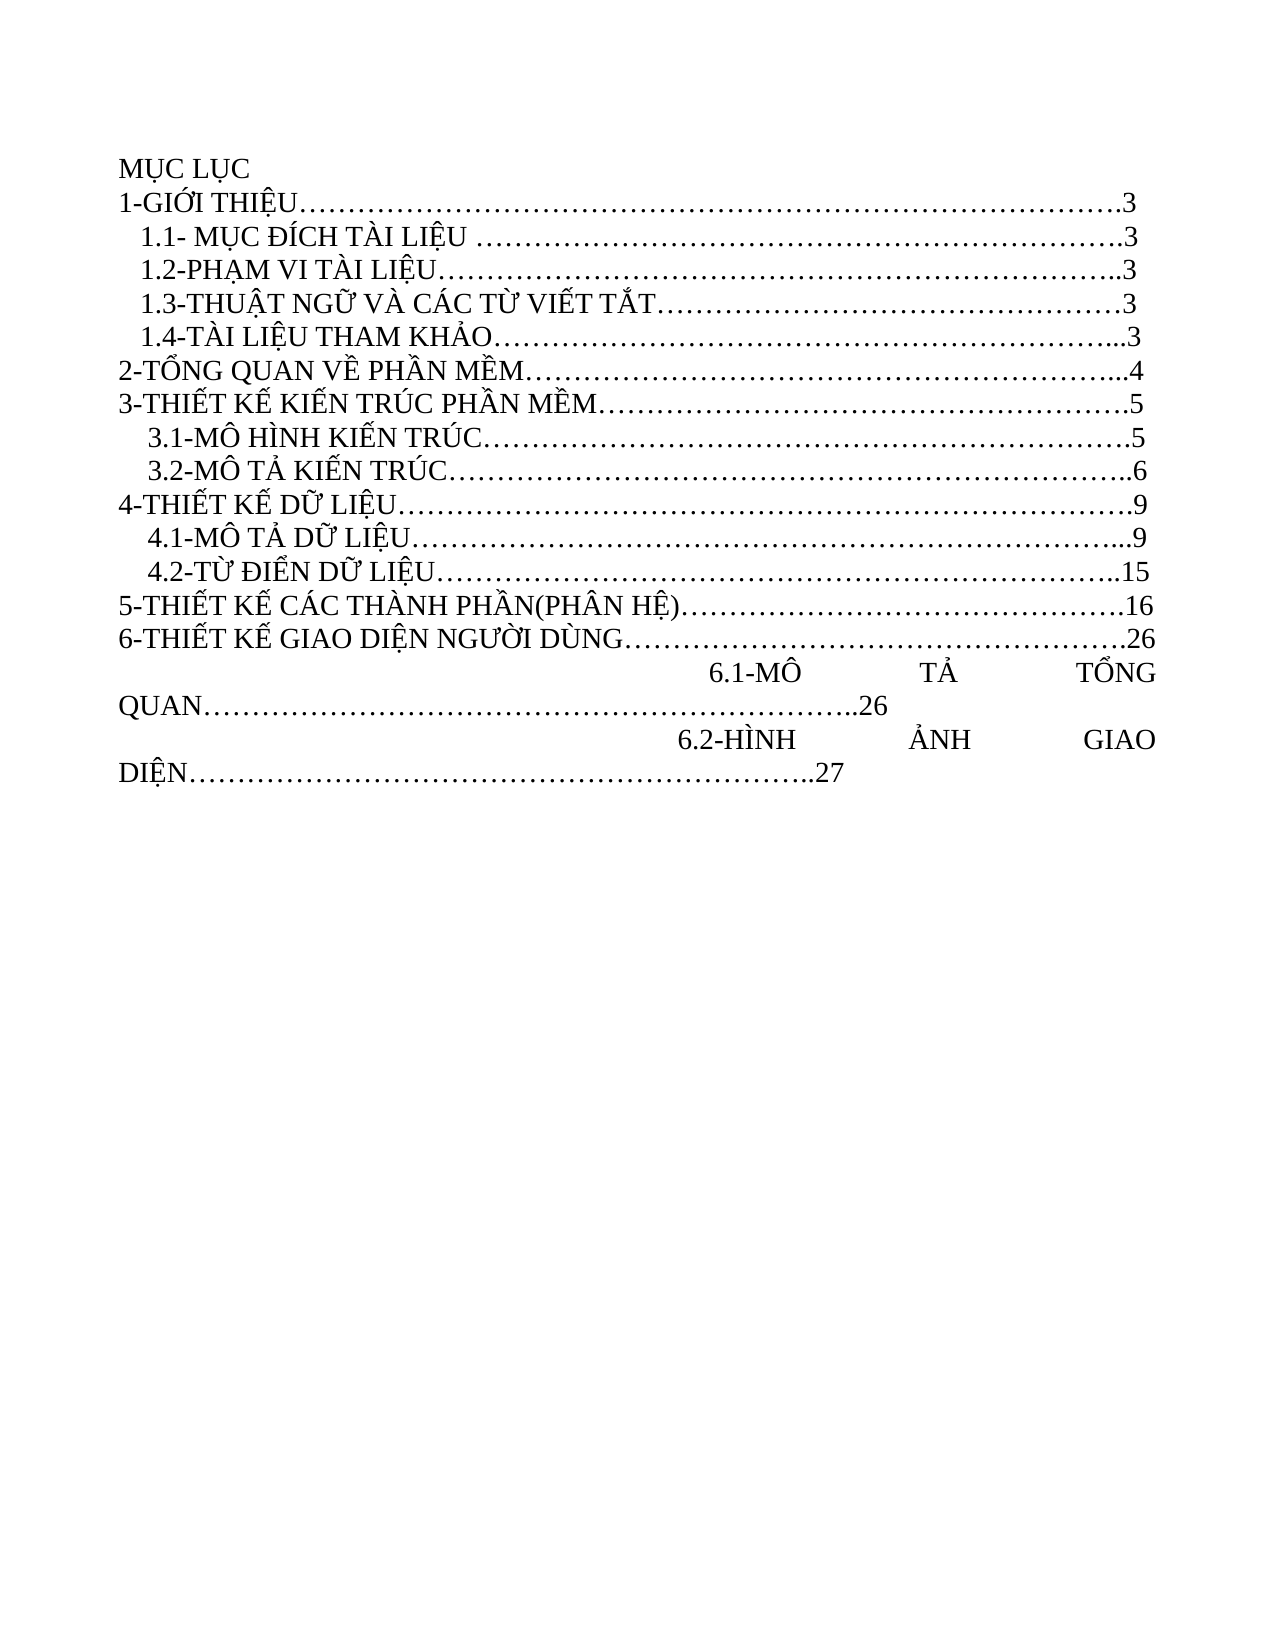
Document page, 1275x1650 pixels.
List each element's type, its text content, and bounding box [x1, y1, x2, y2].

text 1.1- Mục đích tài liệu ………………………………………………………….3 [118, 219, 1157, 252]
text MỤC LỤC [118, 152, 1157, 185]
text 6-thiết kế giao diện người dùng…………………………………………….26 [118, 621, 1157, 655]
text 3-thiết kế kiến trúc phần mềm……………………………………………….5 [118, 386, 1157, 420]
text 4.2-từ điển dữ liệu……………………………………………………………..15 [118, 554, 1157, 588]
text 3.2-Mô tả kiến trúc……………………………………………………………..6 [118, 453, 1157, 487]
text 4-Thiết kế dữ liệu………………………………………………………………….9 [118, 487, 1157, 521]
text 4.1-mô tả dữ liệu………………………………………………………………...9 [118, 521, 1157, 554]
text 6.1-Mô tả tổng quan…………………………………………………………..26 [118, 655, 1157, 722]
text 5-thiết kế các thành phần(phân hệ)……………………………………….16 [118, 588, 1157, 621]
text 1.2-Phạm vi Tài liệu……………………………………………………………..3 [118, 252, 1157, 286]
text 1.3-Thuật ngữ và các từ viết tắt…………………………………………3 [118, 286, 1157, 319]
text 6.2-hình ảnh giao diện………………………………………………………..27 [118, 722, 1157, 789]
text 3.1-Mô hình kiến trúc………………………………………………………….5 [118, 420, 1157, 453]
text 1.4-tài liệu tham khảo………………………………………………………...3 [118, 319, 1157, 353]
text 2-Tổng quan về phần mềm……………………………………………………...4 [118, 353, 1157, 386]
text 1-Giới thiệu………………………………………………………………………….3 [118, 185, 1157, 219]
